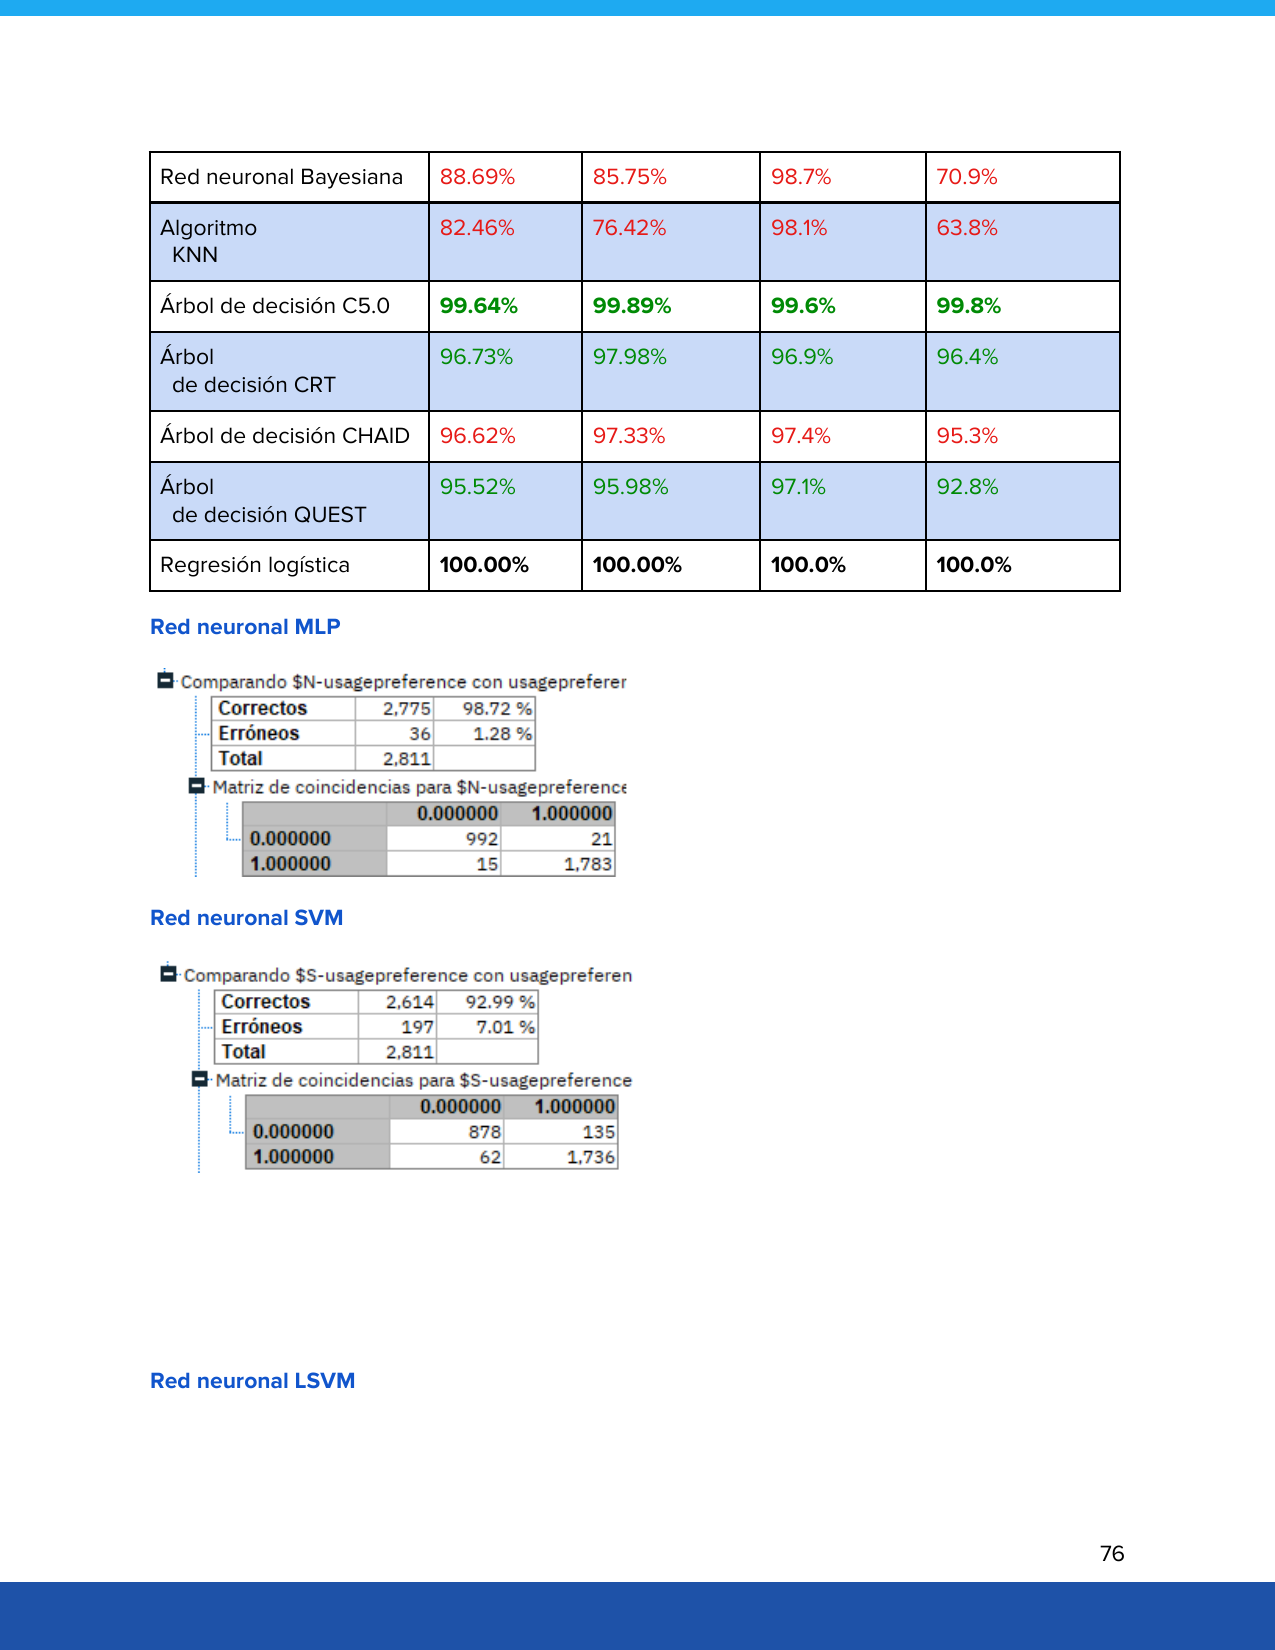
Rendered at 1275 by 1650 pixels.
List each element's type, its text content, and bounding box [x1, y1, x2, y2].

table_cell Árbol de decisión CRT [151, 333, 428, 410]
table_cell 96.9% [761, 333, 925, 410]
table_cell 70.9% [927, 153, 1119, 201]
table_cell 96.62% [430, 412, 581, 461]
table_cell 96.73% [430, 333, 581, 410]
table_cell Árbol de decisión C5.0 [151, 282, 428, 331]
table_cell 100.00% [583, 541, 759, 590]
table_cell 85.75% [583, 153, 759, 201]
table_cell Regresión logística [151, 541, 428, 590]
table_cell 100.00% [430, 541, 581, 590]
table_cell 98.7% [761, 153, 925, 201]
table_cell 97.1% [761, 463, 925, 539]
picture [0, 1582, 1275, 1650]
table_cell 97.98% [583, 333, 759, 410]
table_cell 95.3% [927, 412, 1119, 461]
table_cell 100.0% [927, 541, 1119, 590]
table_cell 95.52% [430, 463, 581, 539]
table_cell 95.98% [583, 463, 759, 539]
picture [150, 668, 627, 877]
table_cell Árbol de decisión QUEST [151, 463, 428, 539]
picture [150, 960, 633, 1173]
table_cell 100.0% [761, 541, 925, 590]
table_cell Algoritmo KNN [151, 204, 428, 280]
table_cell 82.46% [430, 204, 581, 280]
table_cell 97.33% [583, 412, 759, 461]
table_cell 99.64% [430, 282, 581, 331]
table_cell 63.8% [927, 204, 1119, 280]
table_cell 98.1% [761, 204, 925, 280]
table_cell 76.42% [583, 204, 759, 280]
table_cell 92.8% [927, 463, 1119, 539]
table_cell 99.89% [583, 282, 759, 331]
table_cell 88.69% [430, 153, 581, 201]
table_cell 99.6% [761, 282, 925, 331]
table_cell 97.4% [761, 412, 925, 461]
picture [0, 0, 1275, 16]
table_cell Red neuronal Bayesiana [151, 153, 428, 201]
text Red neuronal MLP [150, 613, 1125, 641]
text Red neuronal LSVM [150, 1368, 1125, 1396]
table_cell 99.8% [927, 282, 1119, 331]
table_cell Árbol de decisión CHAID [151, 412, 428, 461]
text Red neuronal SVM [150, 904, 1125, 932]
table_cell 96.4% [927, 333, 1119, 410]
